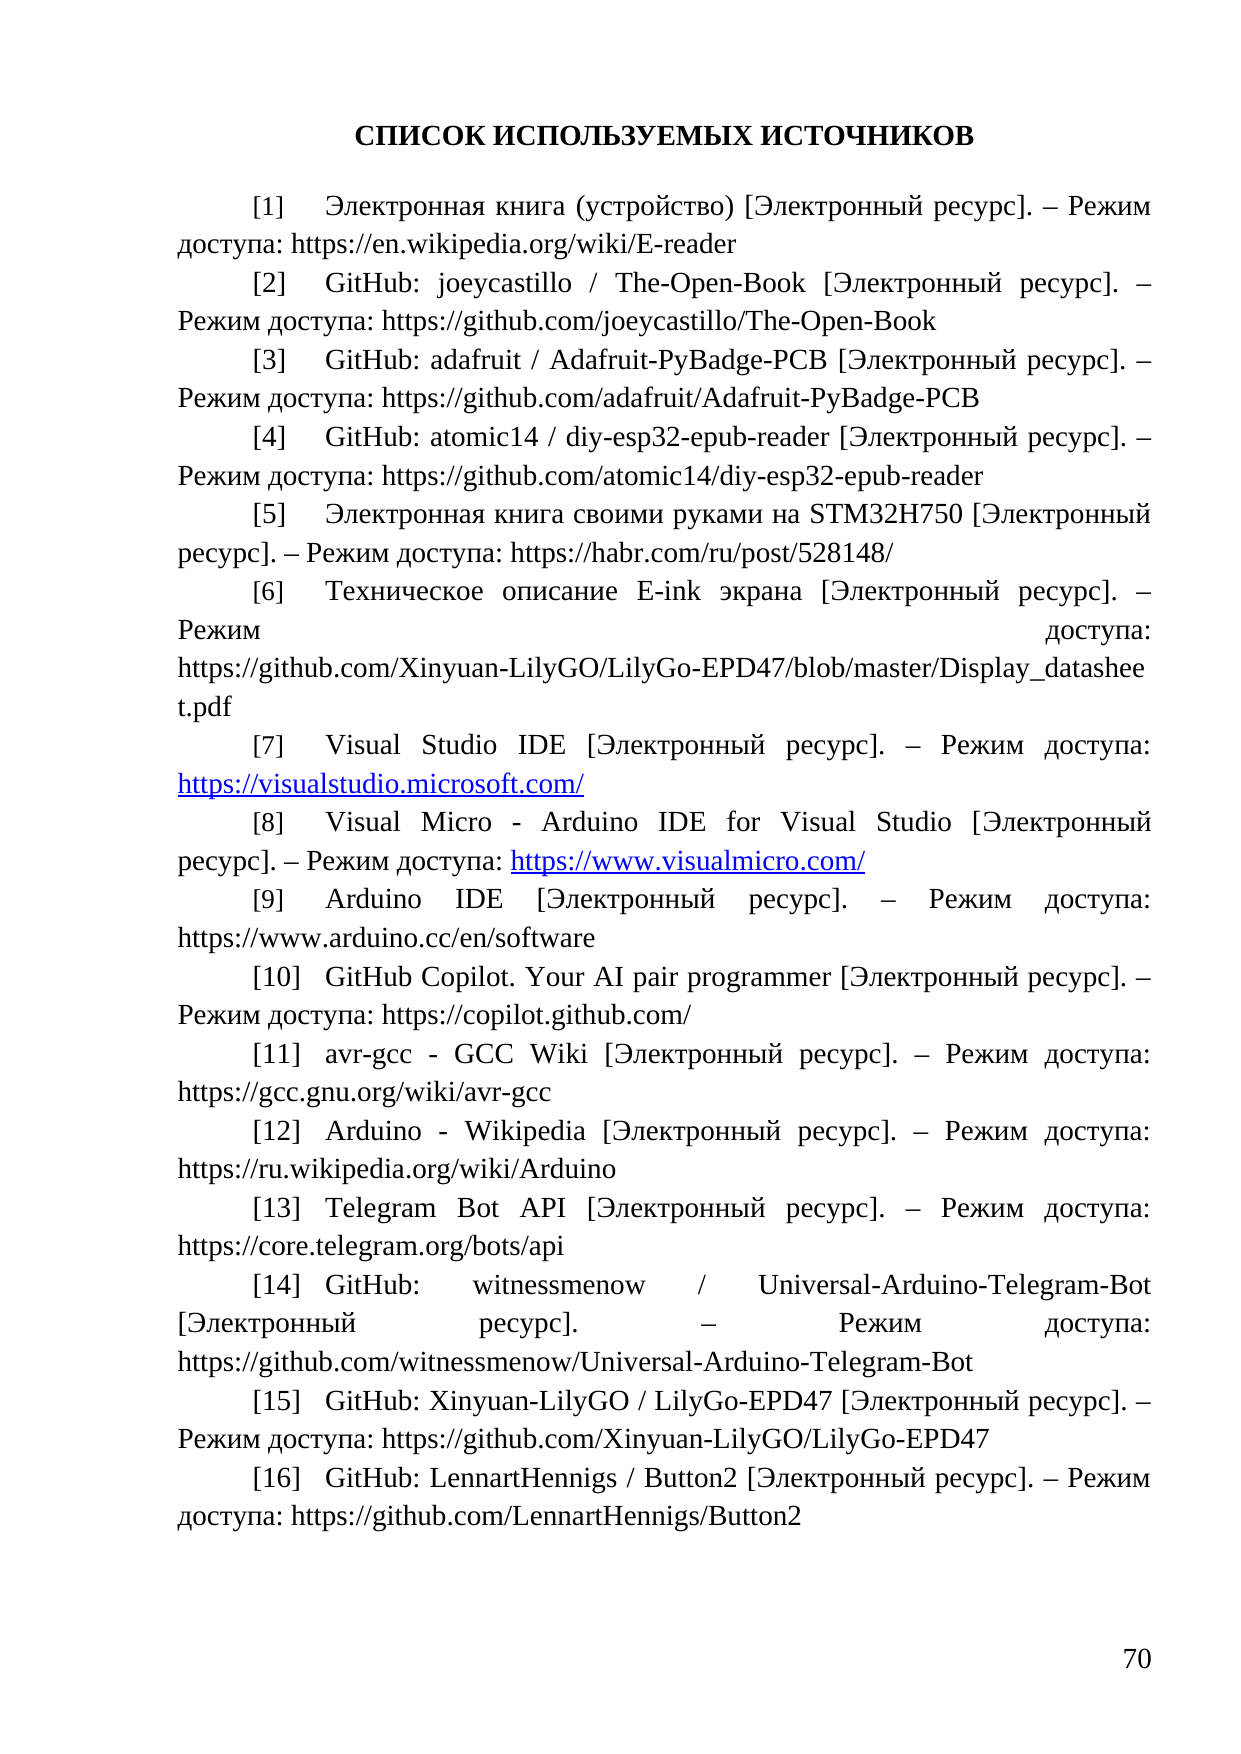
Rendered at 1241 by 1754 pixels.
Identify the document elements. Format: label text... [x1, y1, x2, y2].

list Visual Studio IDE [Электронный ресурс]. – Режим доступа: https://visualstudio.microsoft.com/ [177, 727, 1152, 799]
list GitHub: LennartHennigs / Button2 [Электронный ресурс]. – Режим доступа: https://github.com/LennartHennigs/Button2 [177, 1460, 1152, 1532]
list Visual Micro - Arduino IDE for Visual Studio [Электронный ресурс]. – Режим доступа: https://www.visualmicro.com/ [177, 804, 1152, 877]
list Telegram Bot API [Электронный ресурс]. – Режим доступа: https://core.telegram.org/bots/api [177, 1190, 1152, 1262]
list GitHub Copilot. Your AI pair programmer [Электронный ресурс]. – Режим доступа: https://copilot.github.com/ [177, 959, 1152, 1031]
list avr-gcc - GCC Wiki [Электронный ресурс]. – Режим доступа: https://gcc.gnu.org/wiki/avr-gcc [177, 1036, 1152, 1108]
list Электронная книга своими руками на STM32H750 [Электронный ресурс]. – Режим доступа: https://habr.com/ru/post/528148/ [177, 496, 1152, 568]
list GitHub: joeycastillo / The-Open-Book [Электронный ресурс]. – Режим доступа: https://github.com/joeycastillo/The-Open-Book [177, 265, 1152, 337]
list Техническое описание E-ink экрана [Электронный ресурс]. – Режим доступа: https://github.com/Xinyuan-LilyGO/LilyGo-EPD47/blob/master/Display_datasheet.pdf [177, 573, 1152, 722]
list GitHub: adafruit / Adafruit-PyBadge-PCB [Электронный ресурс]. – Режим доступа: https://github.com/adafruit/Adafruit-PyBadge-PCB [177, 342, 1152, 414]
list Электронная книга (устройство) [Электронный ресурс]. – Режим доступа: https://en.wikipedia.org/wiki/E-reader [177, 188, 1152, 260]
list Arduino - Wikipedia [Электронный ресурс]. – Режим доступа: https://ru.wikipedia.org/wiki/Arduino [177, 1113, 1152, 1185]
list Arduino IDE [Электронный ресурс]. – Режим доступа: https://www.arduino.cc/en/software [177, 882, 1152, 954]
text Список используемых источников [177, 118, 1152, 152]
list GitHub: Xinyuan-LilyGO / LilyGo-EPD47 [Электронный ресурс]. – Режим доступа: https://github.com/Xinyuan-LilyGO/LilyGo-EPD47 [177, 1383, 1152, 1455]
list GitHub: atomic14 / diy-esp32-epub-reader [Электронный ресурс]. – Режим доступа: https://github.com/atomic14/diy-esp32-epub-reader [177, 419, 1152, 491]
list GitHub: witnessmenow / Universal-Arduino-Telegram-Bot [Электронный ресурс]. – Режим доступа: https://github.com/witnessmenow/Universal-Arduino-Telegram-Bot [177, 1267, 1152, 1378]
